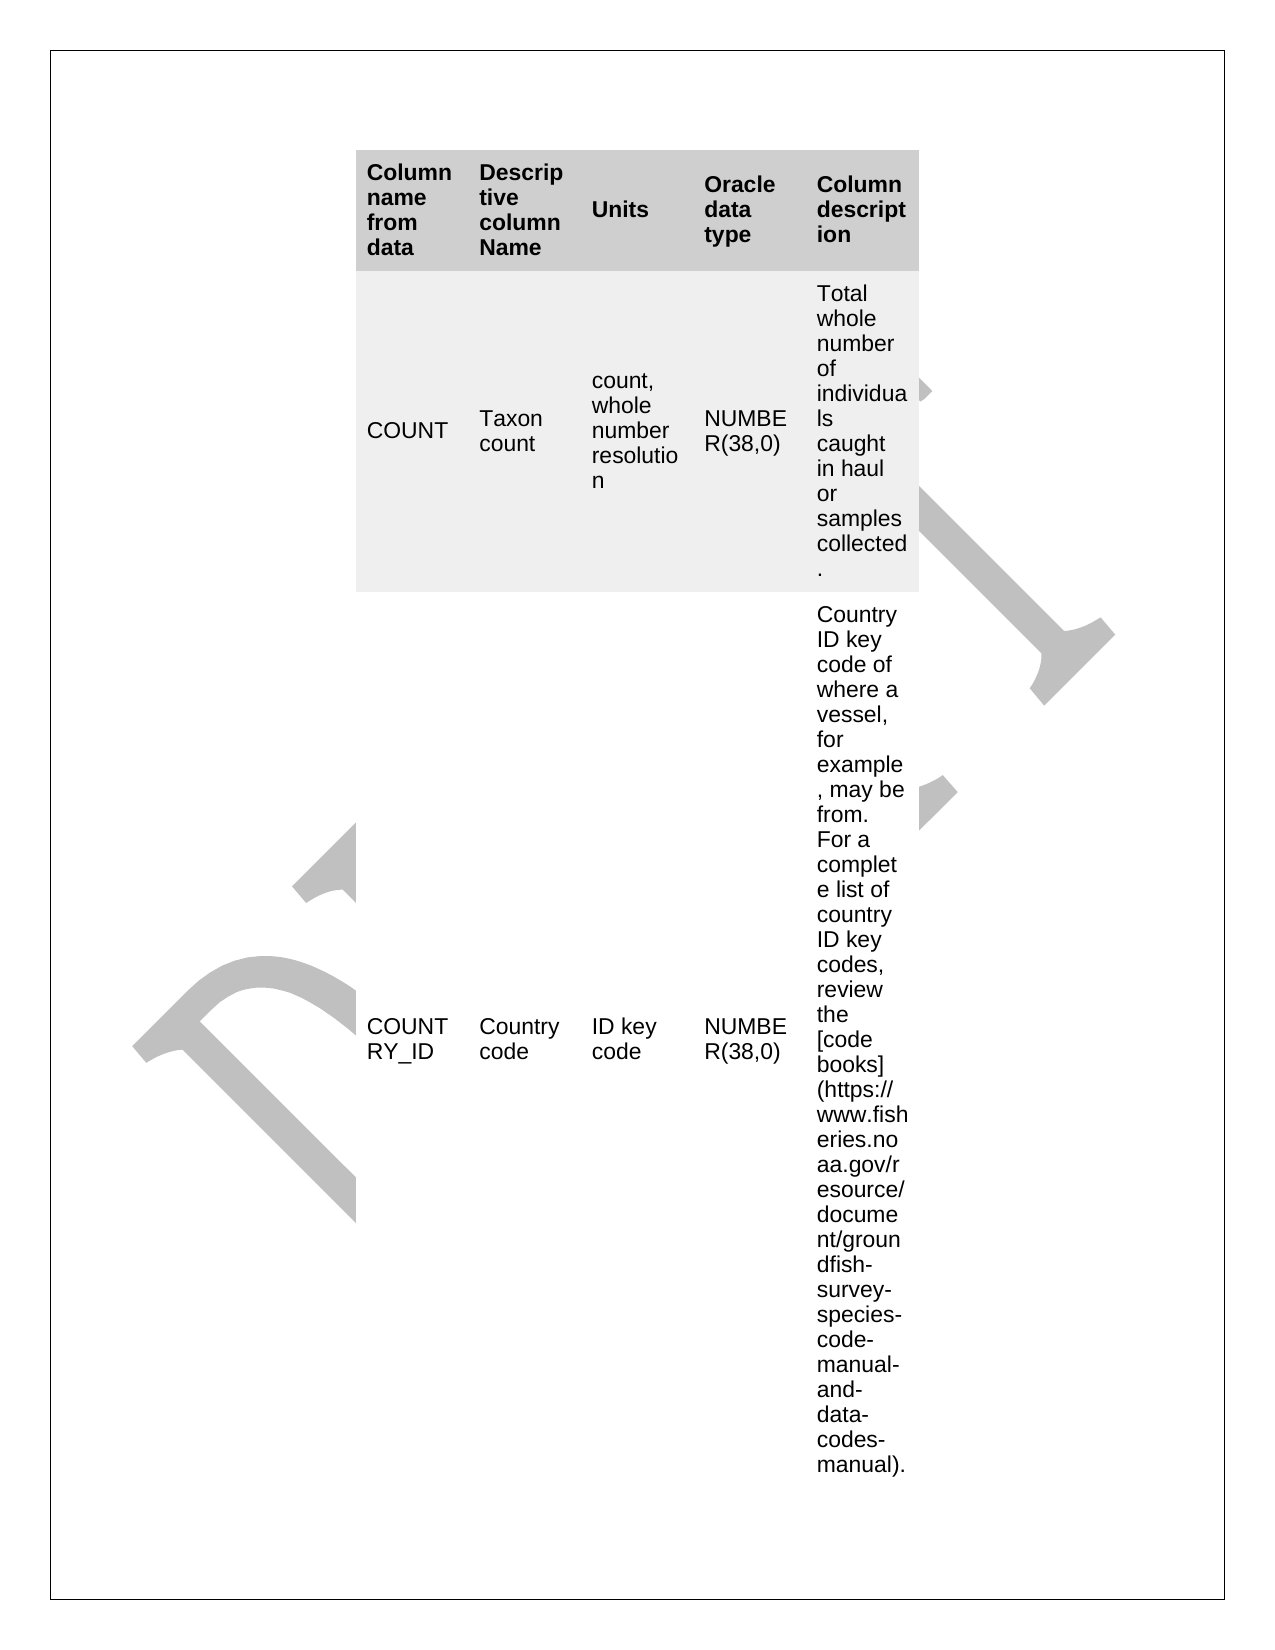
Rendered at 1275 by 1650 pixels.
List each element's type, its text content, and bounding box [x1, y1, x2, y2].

table_cell COUNTRY_ID [356, 592, 469, 1487]
table_cell NUMBER(38,0) [694, 592, 806, 1487]
table_cell count, whole number resolution [581, 271, 694, 592]
table_cell Total whole number of individuals caught in haul or samples collected. [806, 271, 919, 592]
table_cell ID key code [581, 592, 694, 1487]
table_header Column description [806, 150, 919, 271]
table_cell Country code [469, 592, 581, 1487]
table_header Descriptive column Name [469, 150, 581, 271]
table_header Oracle data type [694, 150, 806, 271]
table_cell COUNT [356, 271, 469, 592]
table_cell NUMBER(38,0) [694, 271, 806, 592]
table_header Column name from data [356, 150, 469, 271]
table_cell Country ID key code of where a vessel, for example, may be from. For a complete list of country ID key codes, review the [code books](https://www.fisheries.noaa.gov/resource/document/groundfish-survey-species-code-manual-and-data-codes-manual). [806, 592, 919, 1487]
table_cell Taxon count [469, 271, 581, 592]
table_header Units [581, 150, 694, 271]
